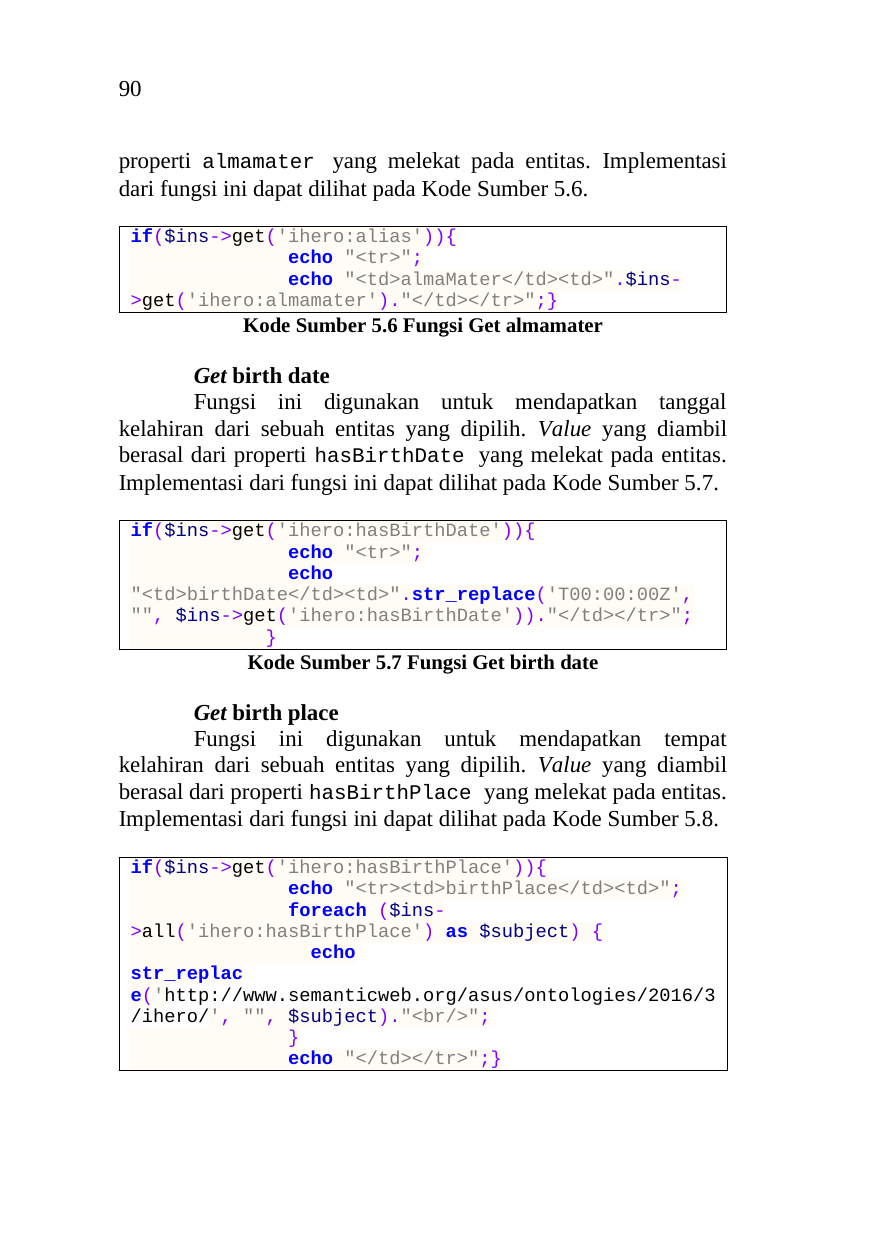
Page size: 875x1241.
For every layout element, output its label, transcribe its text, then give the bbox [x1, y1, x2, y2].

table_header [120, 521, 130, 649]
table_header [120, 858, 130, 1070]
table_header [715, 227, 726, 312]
text Get birth place [118, 699, 727, 725]
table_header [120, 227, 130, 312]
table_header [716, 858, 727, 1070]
text Get birth date [118, 362, 727, 388]
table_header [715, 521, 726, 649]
